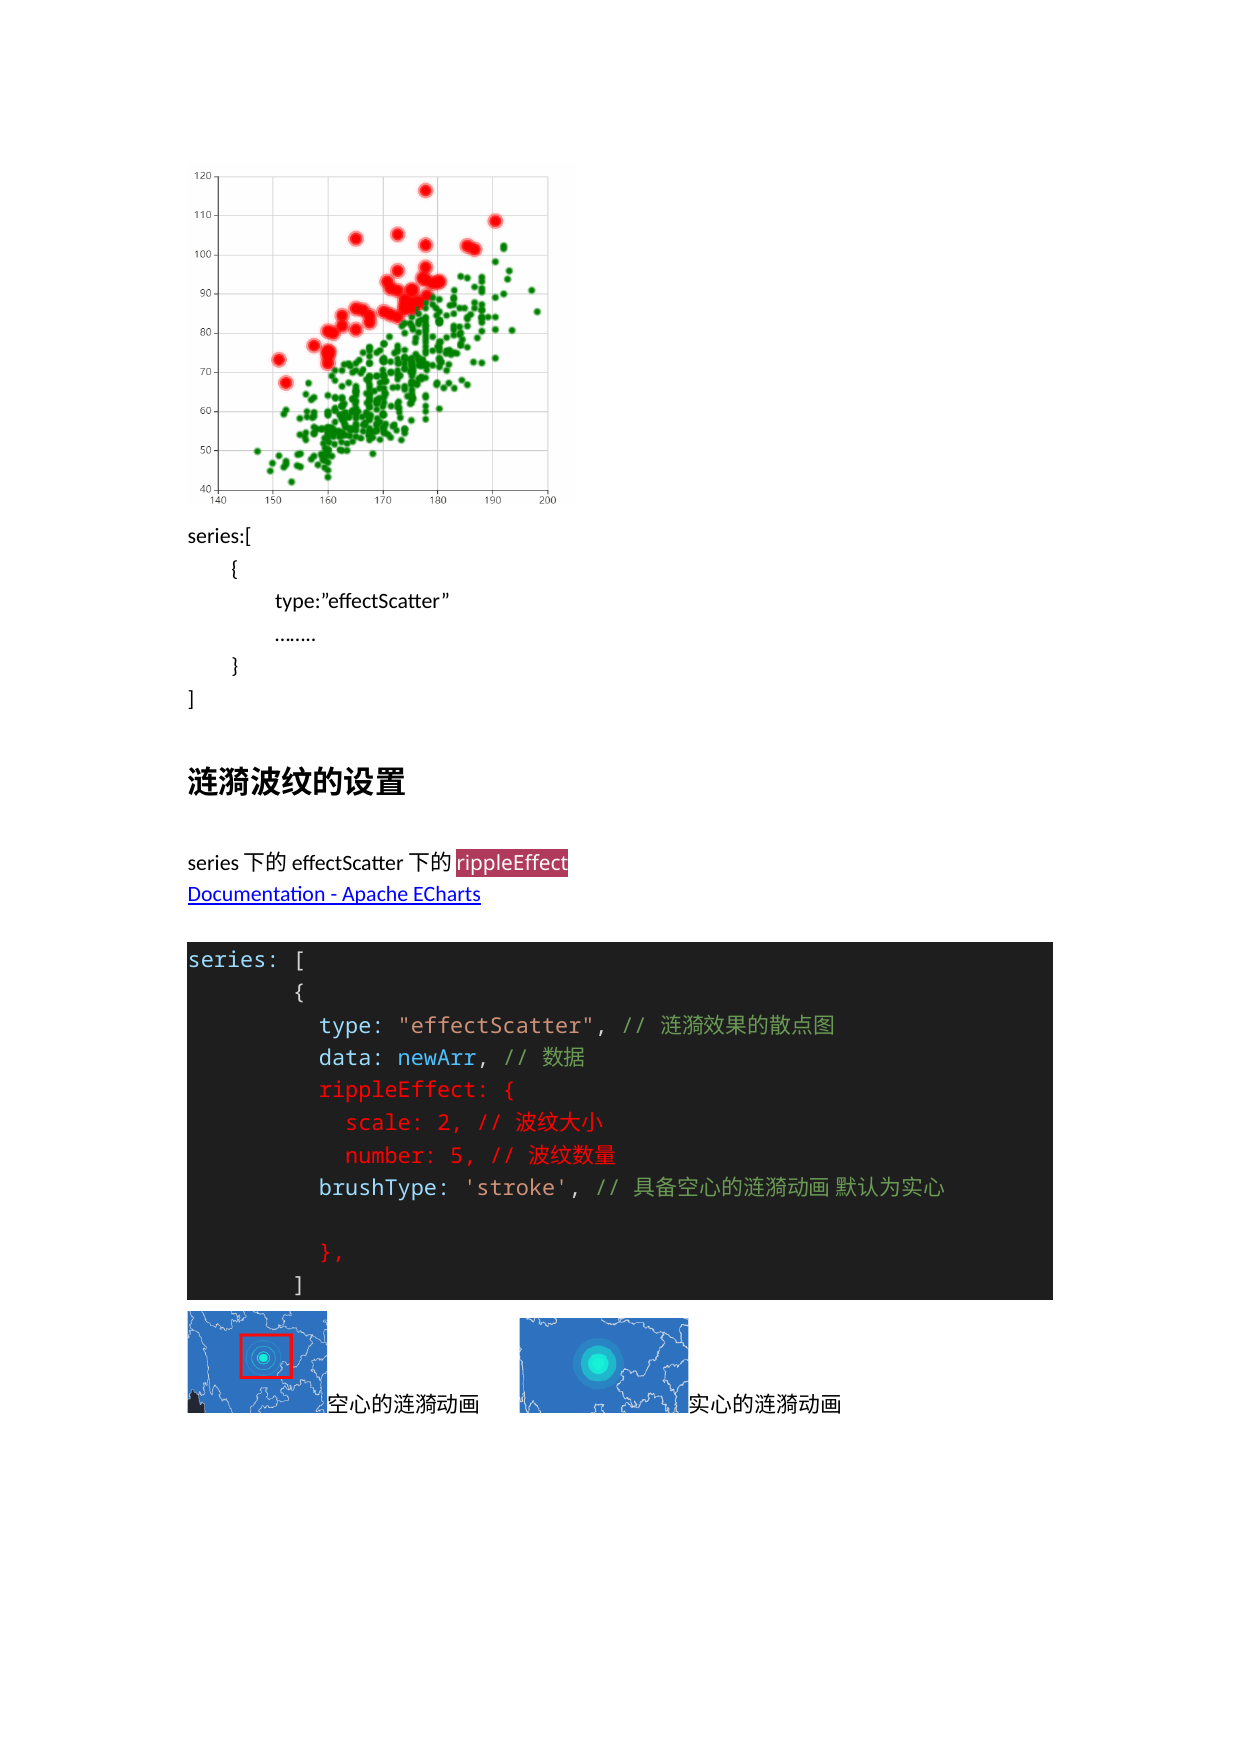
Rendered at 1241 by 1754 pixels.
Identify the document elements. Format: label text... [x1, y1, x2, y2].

picture [187, 1311, 328, 1413]
text type:”effectScatter” [187, 584, 1053, 617]
text scale: 2, // 波纹大小 [187, 1105, 1053, 1137]
text type: "effectScatter", // 涟漪效果的散点图 [187, 1007, 1053, 1040]
text series: [ [187, 942, 1053, 975]
text { [187, 552, 1053, 584]
text brushType: 'stroke', // 具备空心的涟漪动画 默认为实心 [187, 1170, 1053, 1202]
text data: newArr, // 数据 [187, 1040, 1053, 1072]
text } [187, 649, 1053, 682]
picture [187, 162, 575, 504]
text Documentation - Apache ECharts [187, 877, 1053, 910]
text ] [187, 1267, 1053, 1300]
text …….. [187, 617, 1053, 649]
text ] [187, 682, 1053, 714]
text number: 5, // 波纹数量 [187, 1137, 1053, 1170]
text { [187, 975, 1053, 1007]
text rippleEffect: { [187, 1072, 1053, 1105]
text }, [187, 1235, 1053, 1267]
text series下的effectScatter下的rippleEffect [187, 845, 1053, 877]
picture [519, 1318, 689, 1413]
subtitle 涟漪波纹的设置 [187, 747, 1053, 812]
text series:[ [187, 519, 1053, 552]
